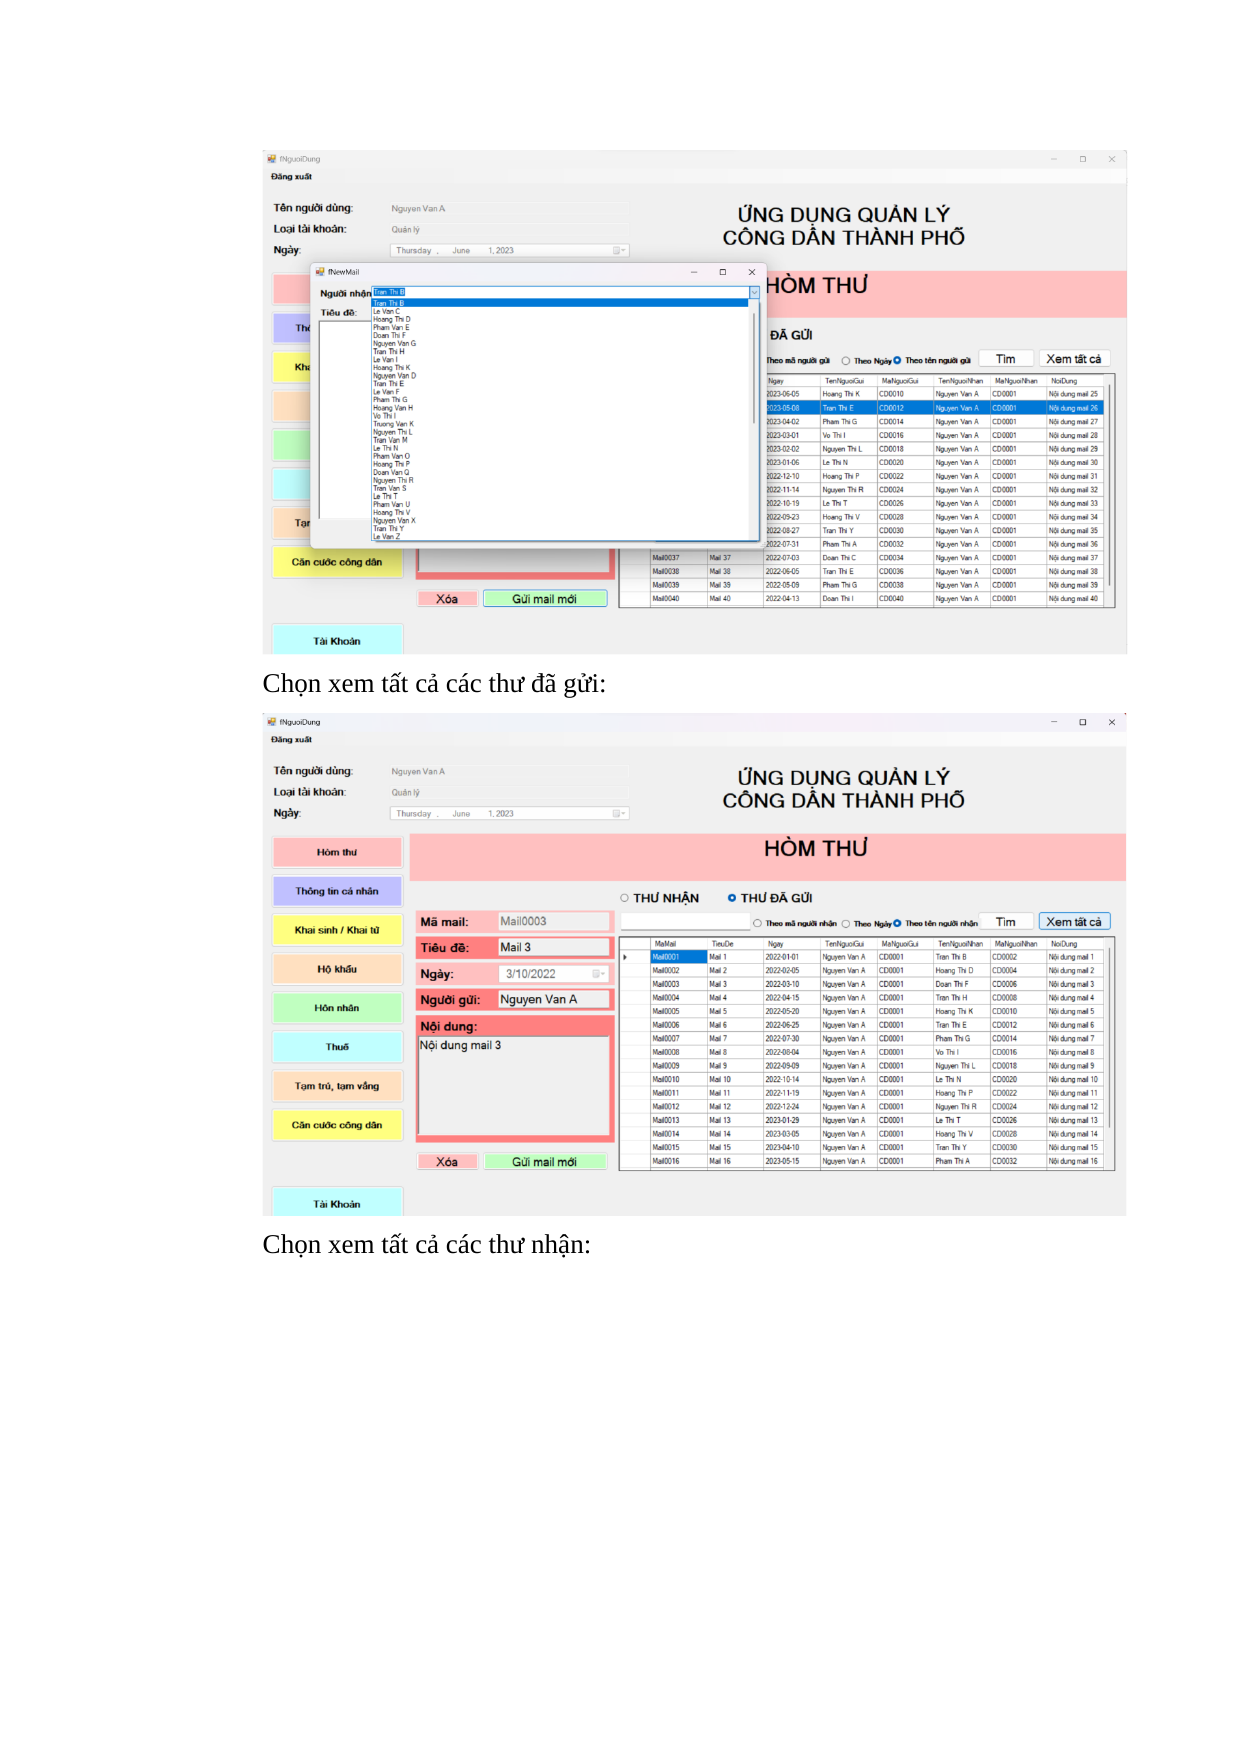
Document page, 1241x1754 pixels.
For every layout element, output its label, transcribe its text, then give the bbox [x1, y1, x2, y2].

list Chọn xem tất cả các thư nhận: [187, 1228, 1053, 1259]
list Chọn xem tất cả các thư đã gửi: [187, 667, 1053, 698]
picture [262, 713, 1127, 1216]
picture [262, 150, 1128, 655]
